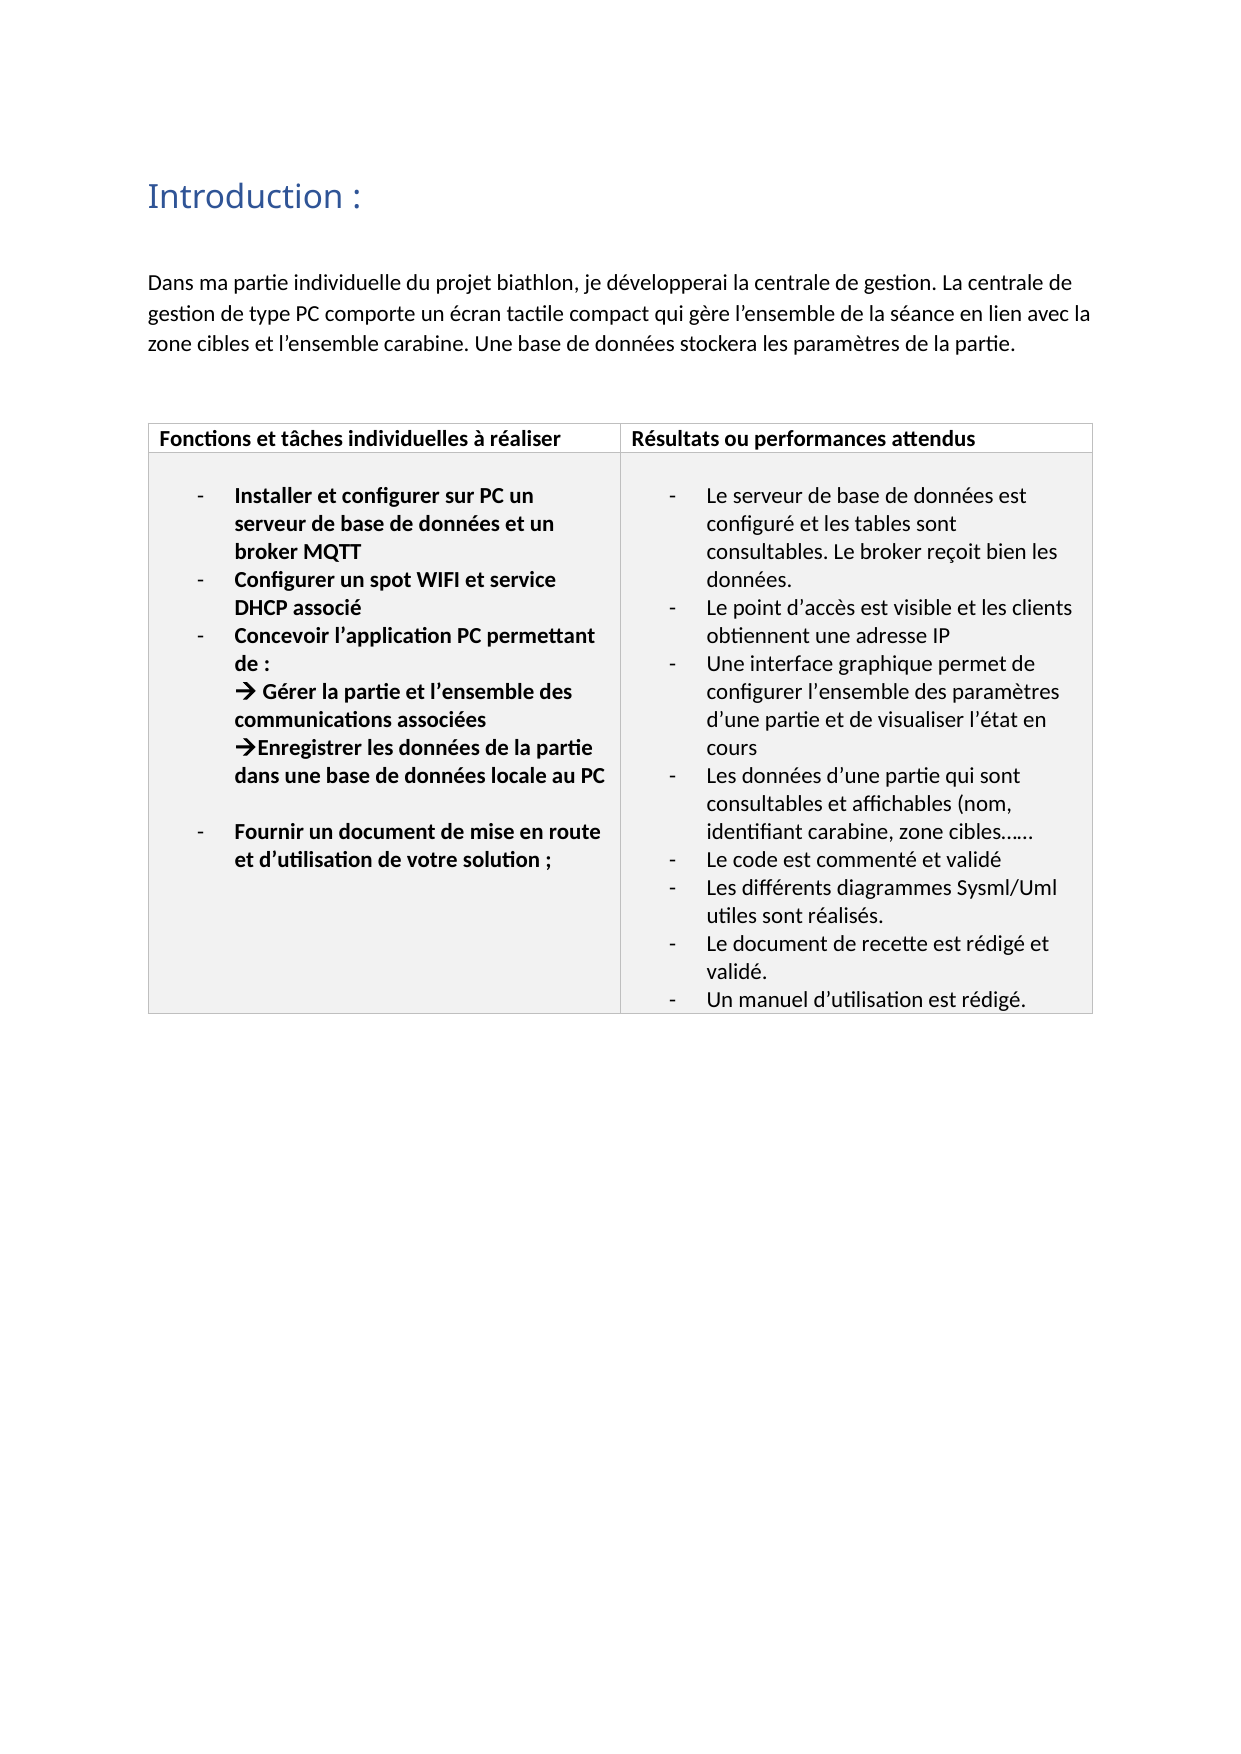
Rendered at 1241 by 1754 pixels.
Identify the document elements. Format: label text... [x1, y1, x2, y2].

table_cell Installer et configurer sur PC un serveur de base de données et un broker MQTT Configurer un spot WIFI et service DHCP associé Concevoir l’application PC permettant de : Gérer la partie et l’ensemble des communications associées Enregistrer les données de la partie dans une base de données locale au PC Fournir un document de mise en route et d’utilisation de votre solution ; [149, 453, 620, 1013]
table_header Fonctions et tâches individuelles à réaliser [149, 424, 620, 452]
text Dans ma partie individuelle du projet biathlon, je développerai la centrale de gestion. La centrale de gestion de type PC comporte un écran tactile compact qui gère l’ensemble de la séance en lien avec la zone cibles et l’ensemble carabine. Une base de données stockera les paramètres de la partie. [148, 268, 1093, 357]
table_header Résultats ou performances attendus [621, 424, 1092, 452]
subtitle Introduction : [148, 173, 1093, 218]
table_cell Le serveur de base de données est configuré et les tables sont consultables. Le broker reçoit bien les données. Le point d’accès est visible et les clients obtiennent une adresse IP Une interface graphique permet de configurer l’ensemble des paramètres d’une partie et de visualiser l’état en cours Les données d’une partie qui sont consultables et affichables (nom, identifiant carabine, zone cibles…… Le code est commenté et validé Les différents diagrammes Sysml/Uml utiles sont réalisés. Le document de recette est rédigé et validé. Un manuel d’utilisation est rédigé. [621, 453, 1092, 1013]
